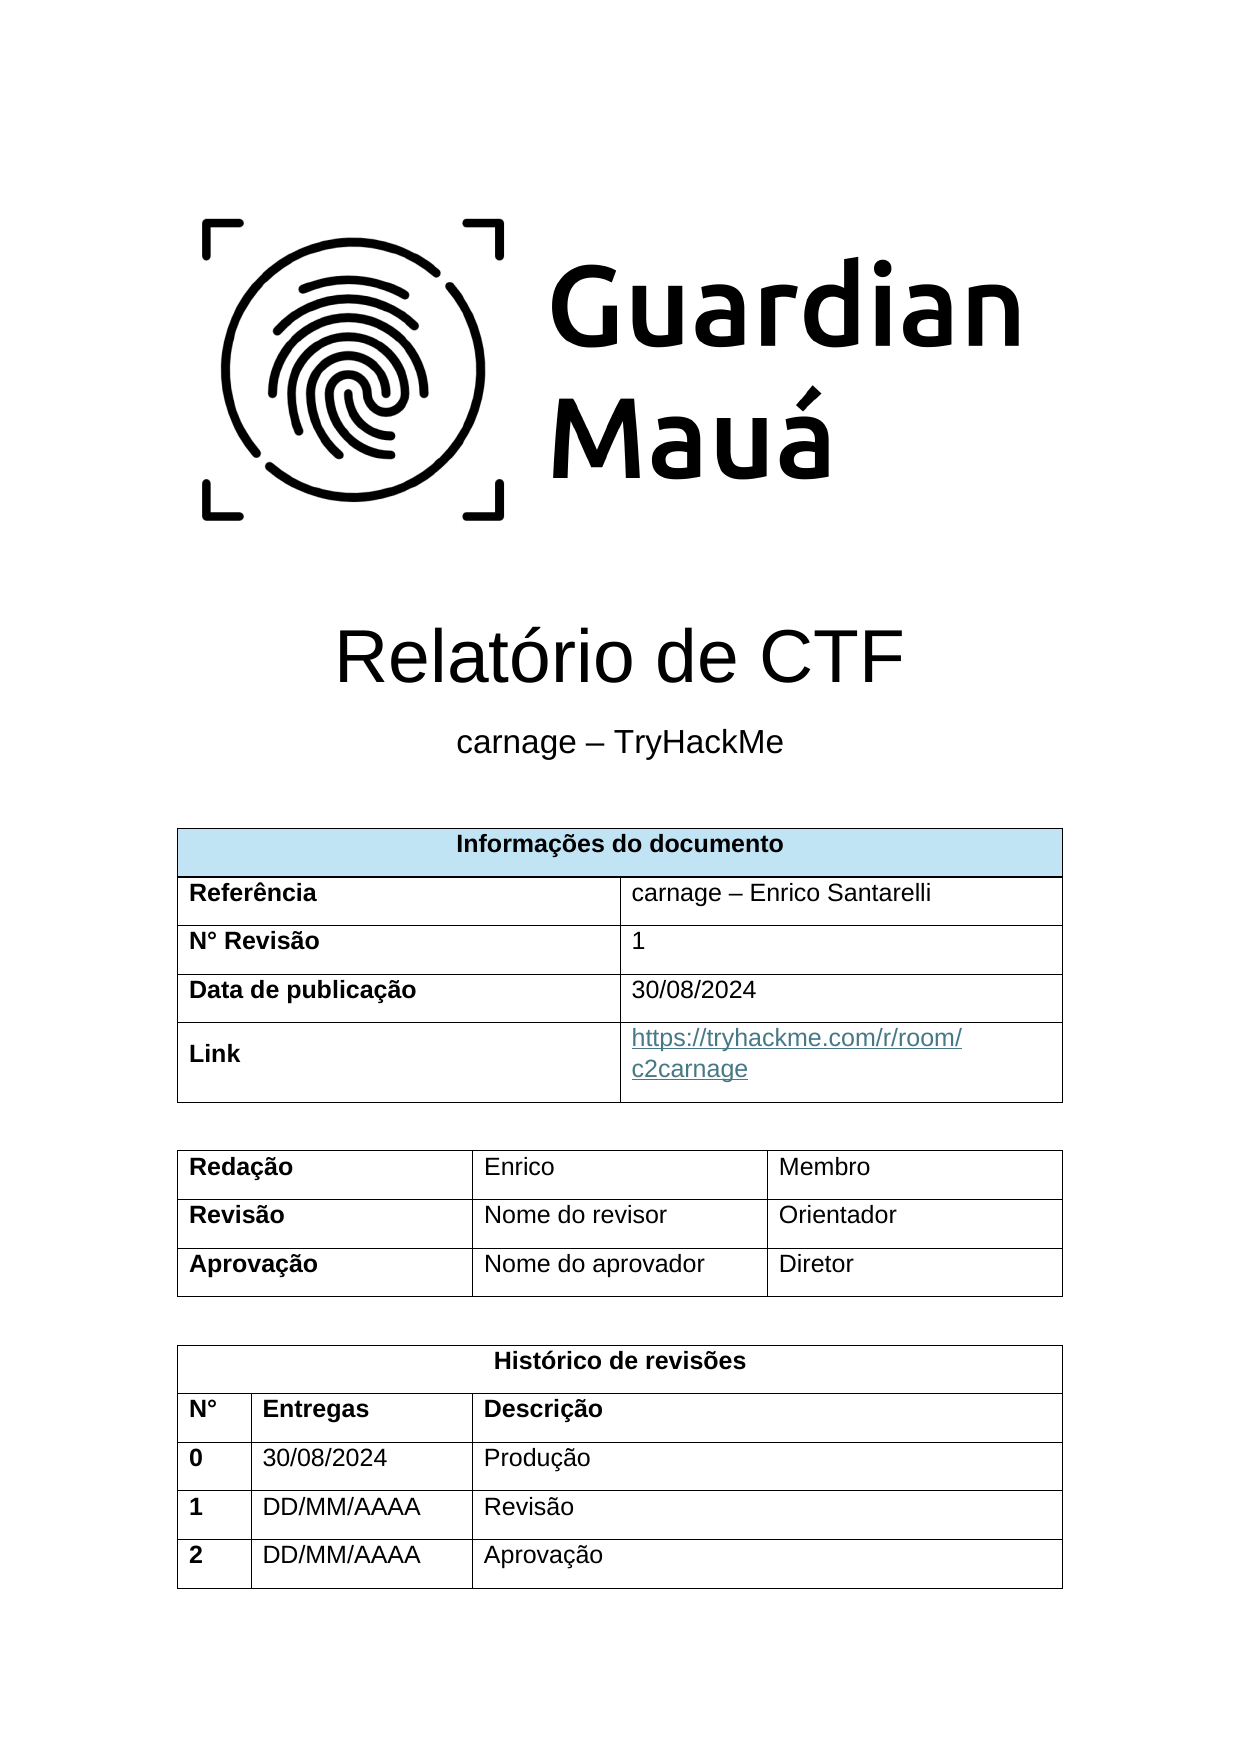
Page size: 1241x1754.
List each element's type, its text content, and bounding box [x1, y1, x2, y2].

table_cell carnage – Enrico Santarelli [621, 878, 1062, 925]
table_cell N° Revisão [178, 926, 620, 973]
picture [177, 195, 1063, 546]
table_cell Link [178, 1023, 620, 1102]
table_header Histórico de revisões [178, 1346, 1062, 1393]
table_header Informações do documento [178, 829, 1062, 876]
table_cell Orientador [768, 1200, 1062, 1247]
table_cell Revisão [178, 1200, 472, 1247]
table_cell Referência [178, 878, 620, 925]
table_cell https://tryhackme.com/r/room/c2carnage [621, 1023, 1062, 1102]
text Relatório de CTF [177, 612, 1063, 698]
table_cell Revisão [473, 1491, 1062, 1539]
table_cell 30/08/2024 [252, 1443, 472, 1490]
table_cell DD/MM/AAAA [252, 1491, 472, 1539]
table_cell Aprovação [473, 1540, 1062, 1587]
table_cell 1 [621, 926, 1062, 973]
table_cell 30/08/2024 [621, 975, 1062, 1022]
table_cell 1 [178, 1491, 251, 1539]
table_cell 0 [178, 1443, 251, 1490]
table_cell Aprovação [178, 1249, 472, 1296]
table_cell DD/MM/AAAA [252, 1540, 472, 1587]
table_cell 2 [178, 1540, 251, 1587]
table_header Redação [178, 1151, 472, 1199]
table_cell Data de publicação [178, 975, 620, 1022]
table_cell Diretor [768, 1249, 1062, 1296]
table_cell Nome do revisor [473, 1200, 767, 1247]
text carnage – TryHackMe [177, 722, 1063, 761]
table_cell Entregas [252, 1394, 472, 1442]
table_header Enrico [473, 1151, 767, 1199]
table_cell Descrição [473, 1394, 1062, 1442]
table_cell N° [178, 1394, 251, 1442]
table_cell Produção [473, 1443, 1062, 1490]
table_header Membro [768, 1151, 1062, 1199]
table_cell Nome do aprovador [473, 1249, 767, 1296]
